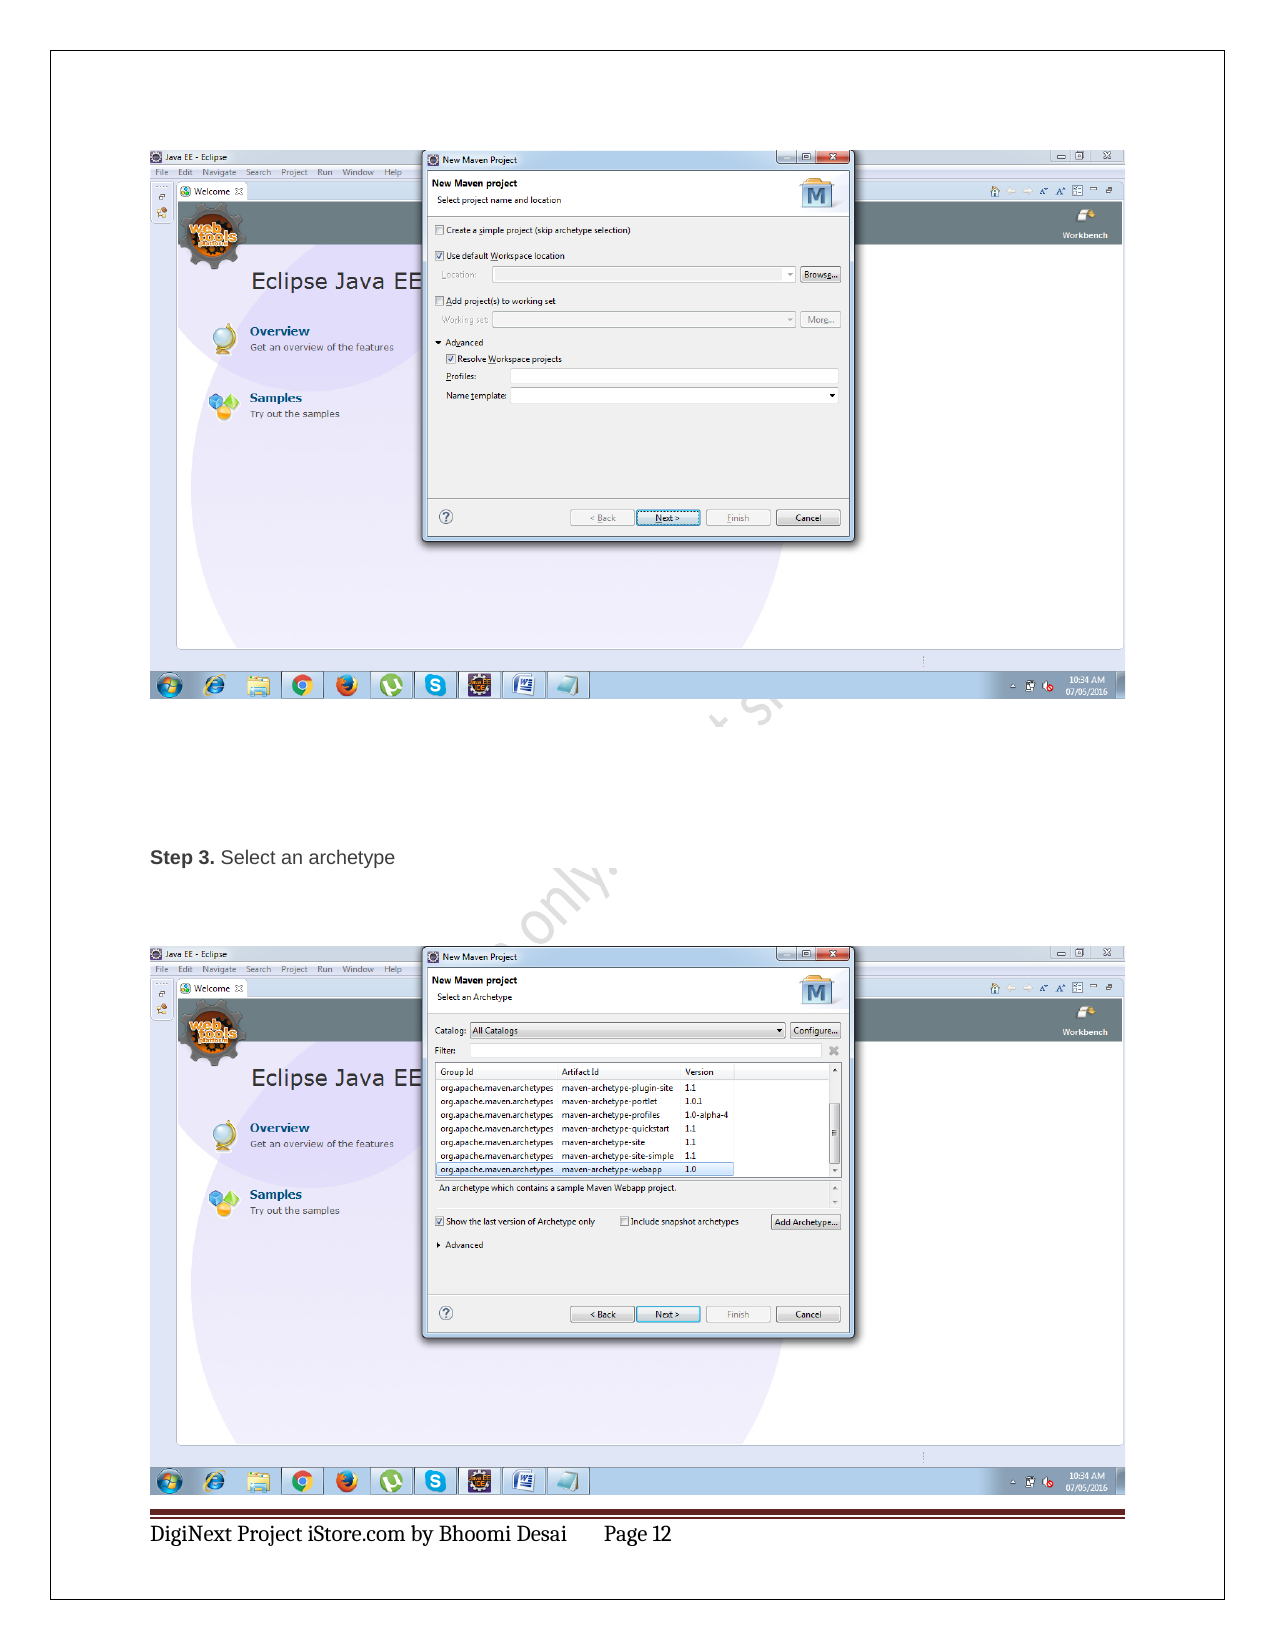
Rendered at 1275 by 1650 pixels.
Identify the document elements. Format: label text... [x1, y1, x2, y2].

picture [150, 946, 1125, 1495]
picture [150, 150, 1125, 699]
subtitle Step 3. Select an archetype [150, 840, 1125, 868]
